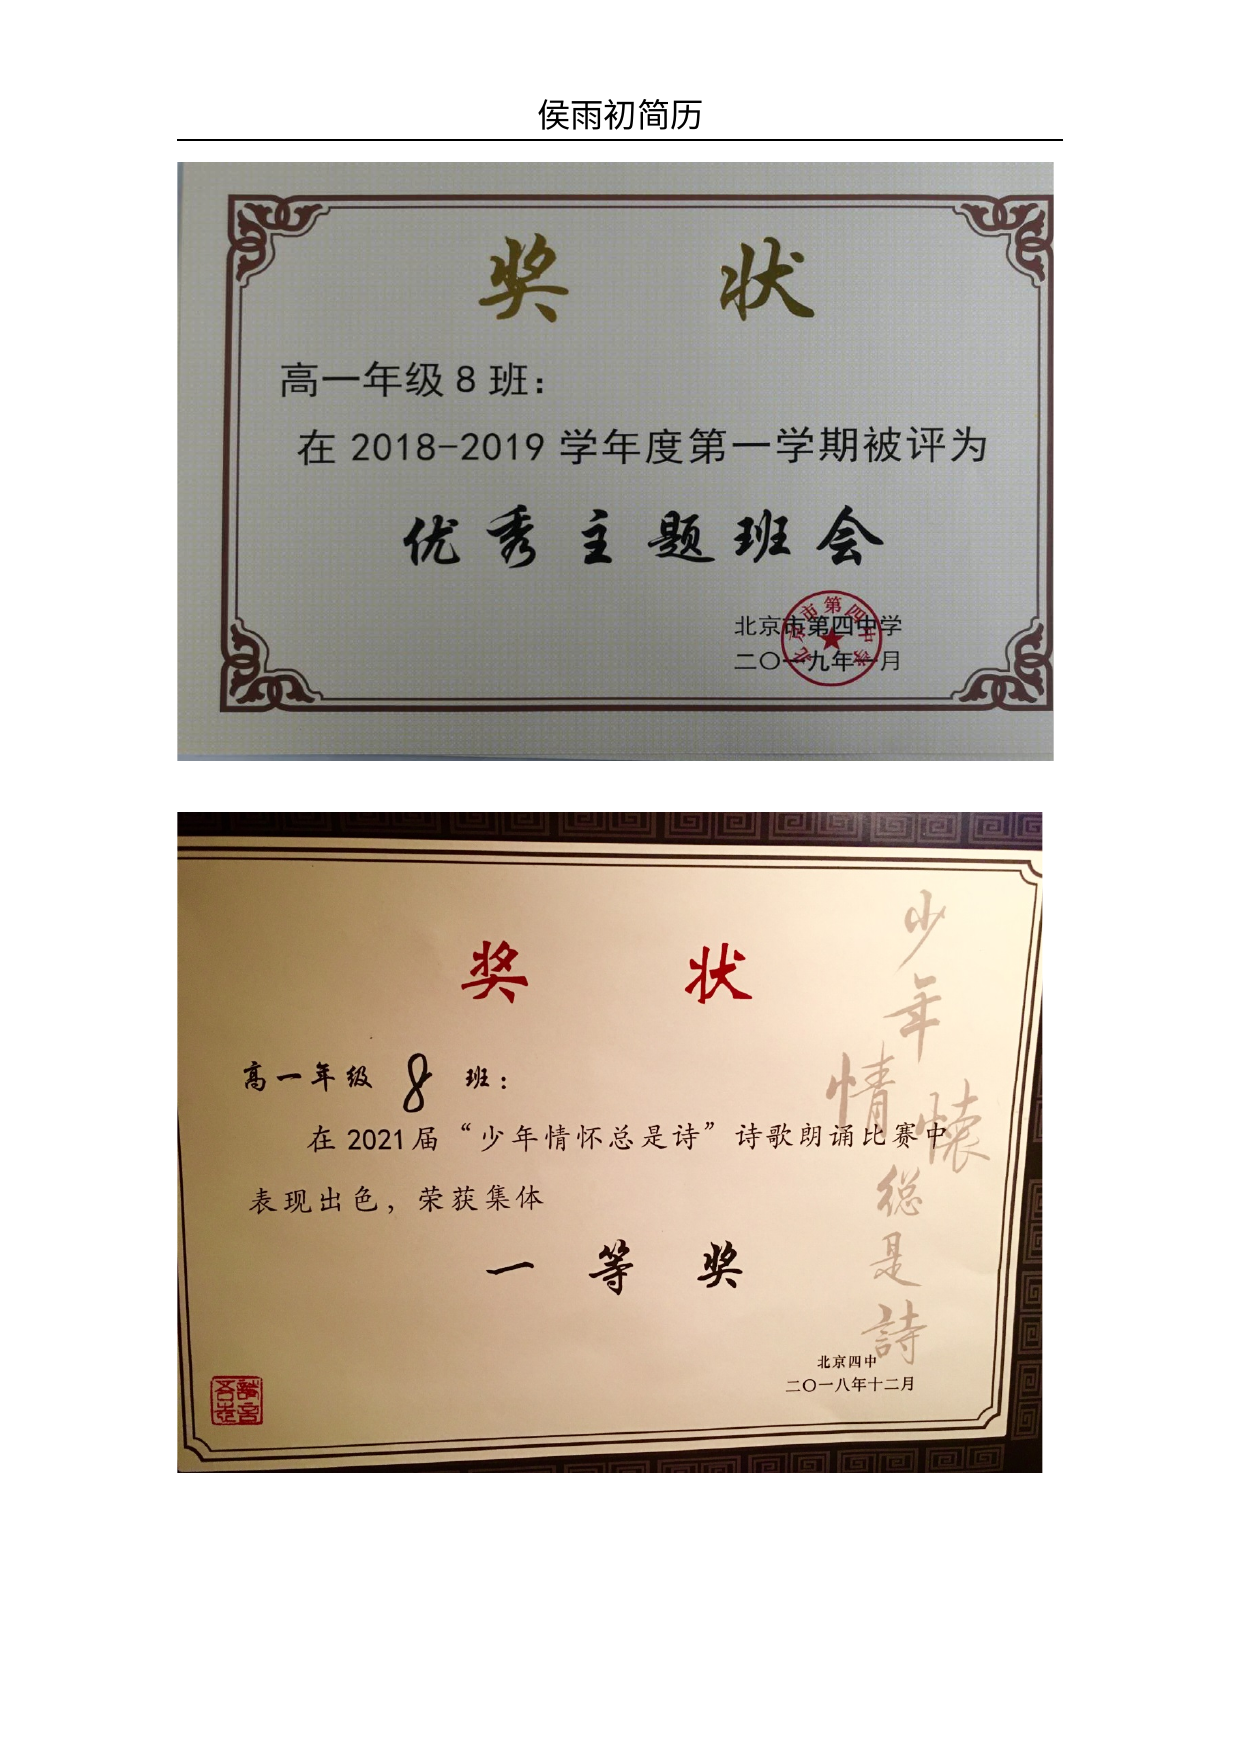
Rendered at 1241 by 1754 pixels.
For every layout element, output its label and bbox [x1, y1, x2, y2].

picture [177, 812, 1043, 1473]
picture [177, 162, 1054, 761]
